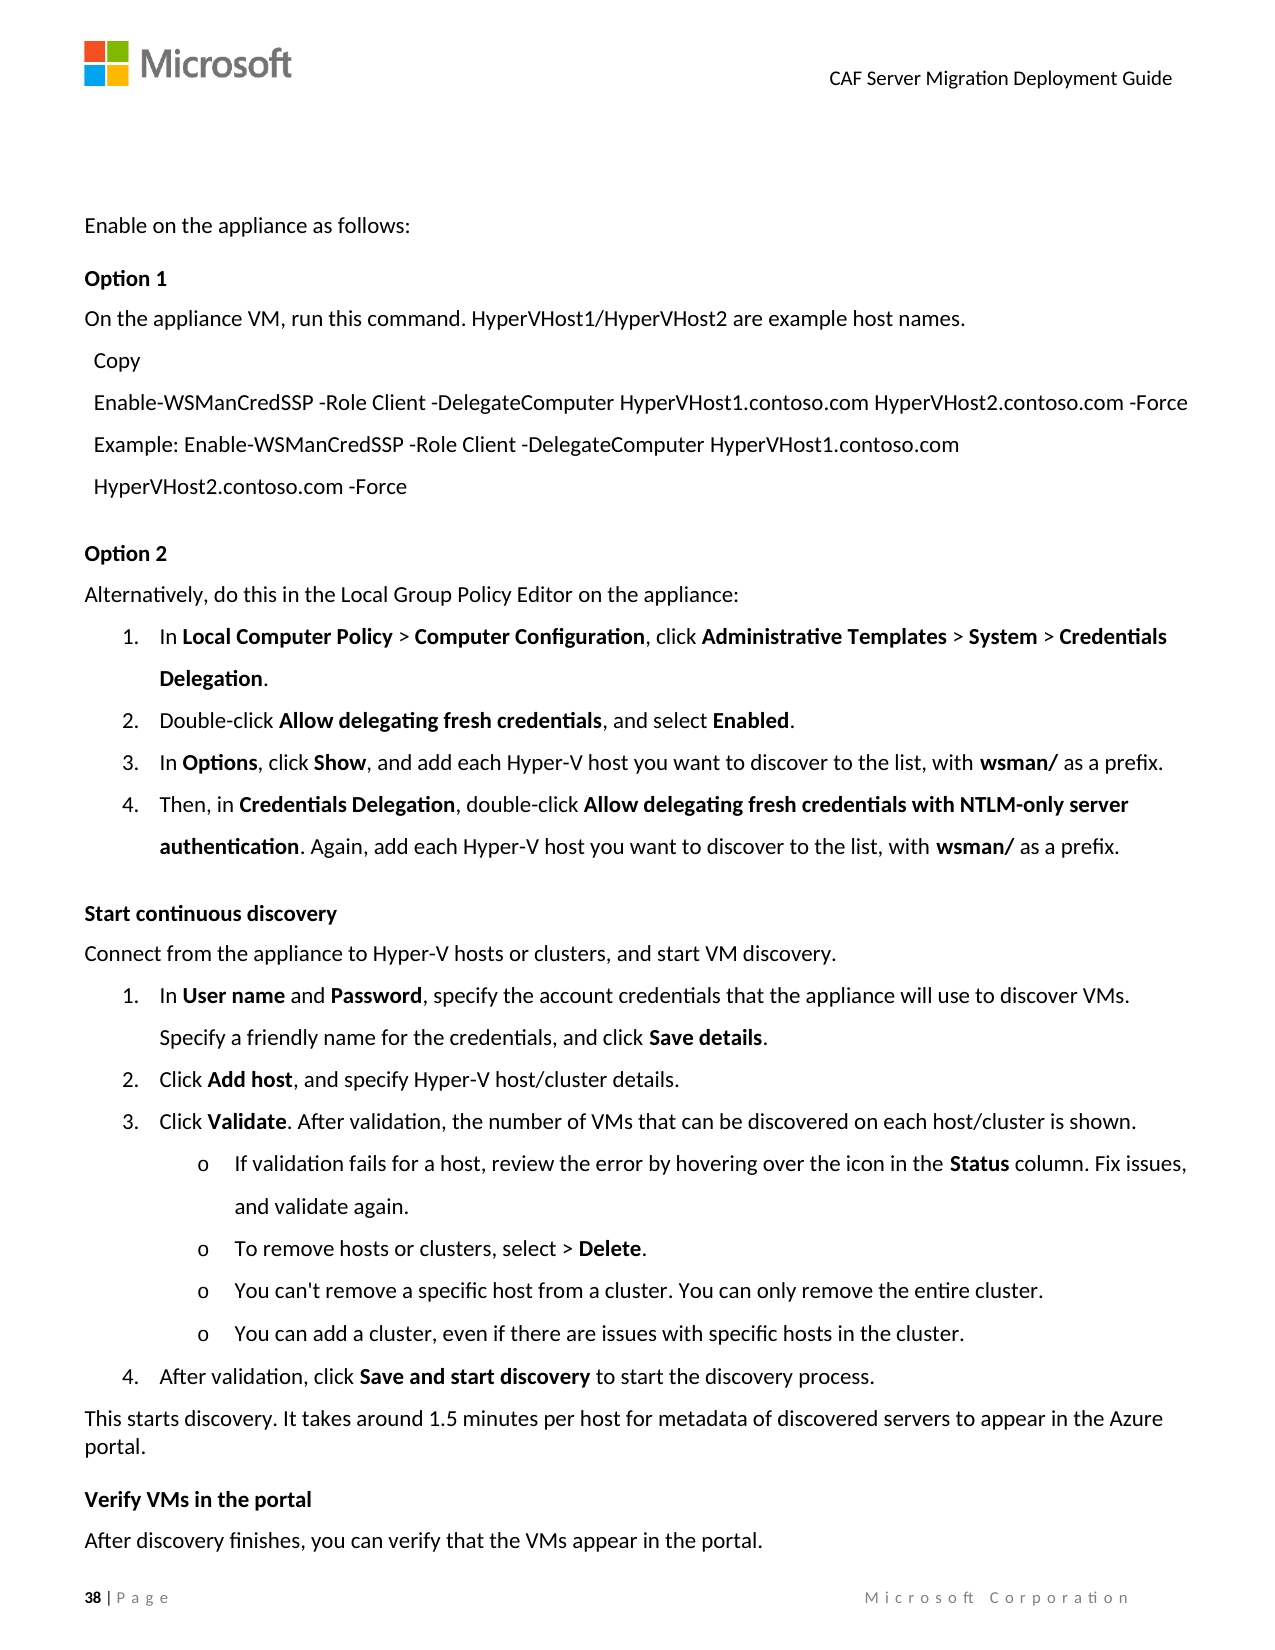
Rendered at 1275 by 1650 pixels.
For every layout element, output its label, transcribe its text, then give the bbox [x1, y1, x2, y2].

text On the appliance VM, run this command. HyperVHost1/HyperVHost2 are example host names. [84, 304, 1191, 333]
list Then, in Credentials Delegation, double-click Allow delegating fresh credentials with NTLM-only server authentication. Again, add each Hyper-V host you want to discover to the list, with wsman/ as a prefix. [122, 790, 1191, 860]
text Copy [94, 347, 1191, 374]
list In User name and Password, specify the account credentials that the appliance will use to discover VMs. Specify a friendly name for the credentials, and click Save details. [122, 981, 1191, 1051]
text Verify VMs in the portal [84, 1485, 1191, 1513]
text This starts discovery. It takes around 1.5 minutes per host for metadata of discovered servers to appear in the Azure portal. [84, 1404, 1191, 1460]
list You can add a cluster, even if there are issues with specific hosts in the cluster. [197, 1319, 1191, 1348]
text Example: Enable-WSManCredSSP -Role Client -DelegateComputer HyperVHost1.contoso.com HyperVHost2.contoso.com -Force [94, 431, 1191, 501]
list If validation fails for a host, review the error by hovering over the icon in the Status column. Fix issues, and validate again. [197, 1149, 1191, 1220]
list After validation, click Save and start discovery to start the discovery process. [122, 1362, 1191, 1390]
text Start continuous discovery [84, 899, 1191, 927]
text After discovery finishes, you can verify that the VMs appear in the portal. [84, 1526, 1191, 1554]
text Option 2 [84, 539, 1191, 567]
text Connect from the appliance to Hyper-V hosts or clusters, and start VM discovery. [84, 939, 1191, 967]
text Alternatively, do this in the Local Group Policy Editor on the appliance: [84, 580, 1191, 608]
picture [84, 41, 292, 86]
text Enable-WSManCredSSP -Role Client -DelegateComputer HyperVHost1.contoso.com HyperVHost2.contoso.com -Force [94, 388, 1191, 417]
list In Local Computer Policy > Computer Configuration, click Administrative Templates > System > Credentials Delegation. [122, 622, 1191, 692]
list In Options, click Show, and add each Hyper-V host you want to discover to the list, with wsman/ as a prefix. [122, 748, 1191, 776]
list Click Validate. After validation, the number of VMs that can be discovered on each host/cluster is shown. [122, 1107, 1191, 1135]
list You can't remove a specific host from a cluster. You can only remove the entire cluster. [197, 1277, 1191, 1305]
list Click Add host, and specify Hyper-V host/cluster details. [122, 1065, 1191, 1093]
text Option 1 [84, 264, 1191, 292]
list Double-click Allow delegating fresh credentials, and select Enabled. [122, 706, 1191, 734]
list To remove hosts or clusters, select > Delete. [197, 1234, 1191, 1262]
text Enable on the appliance as follows: [84, 211, 1191, 239]
